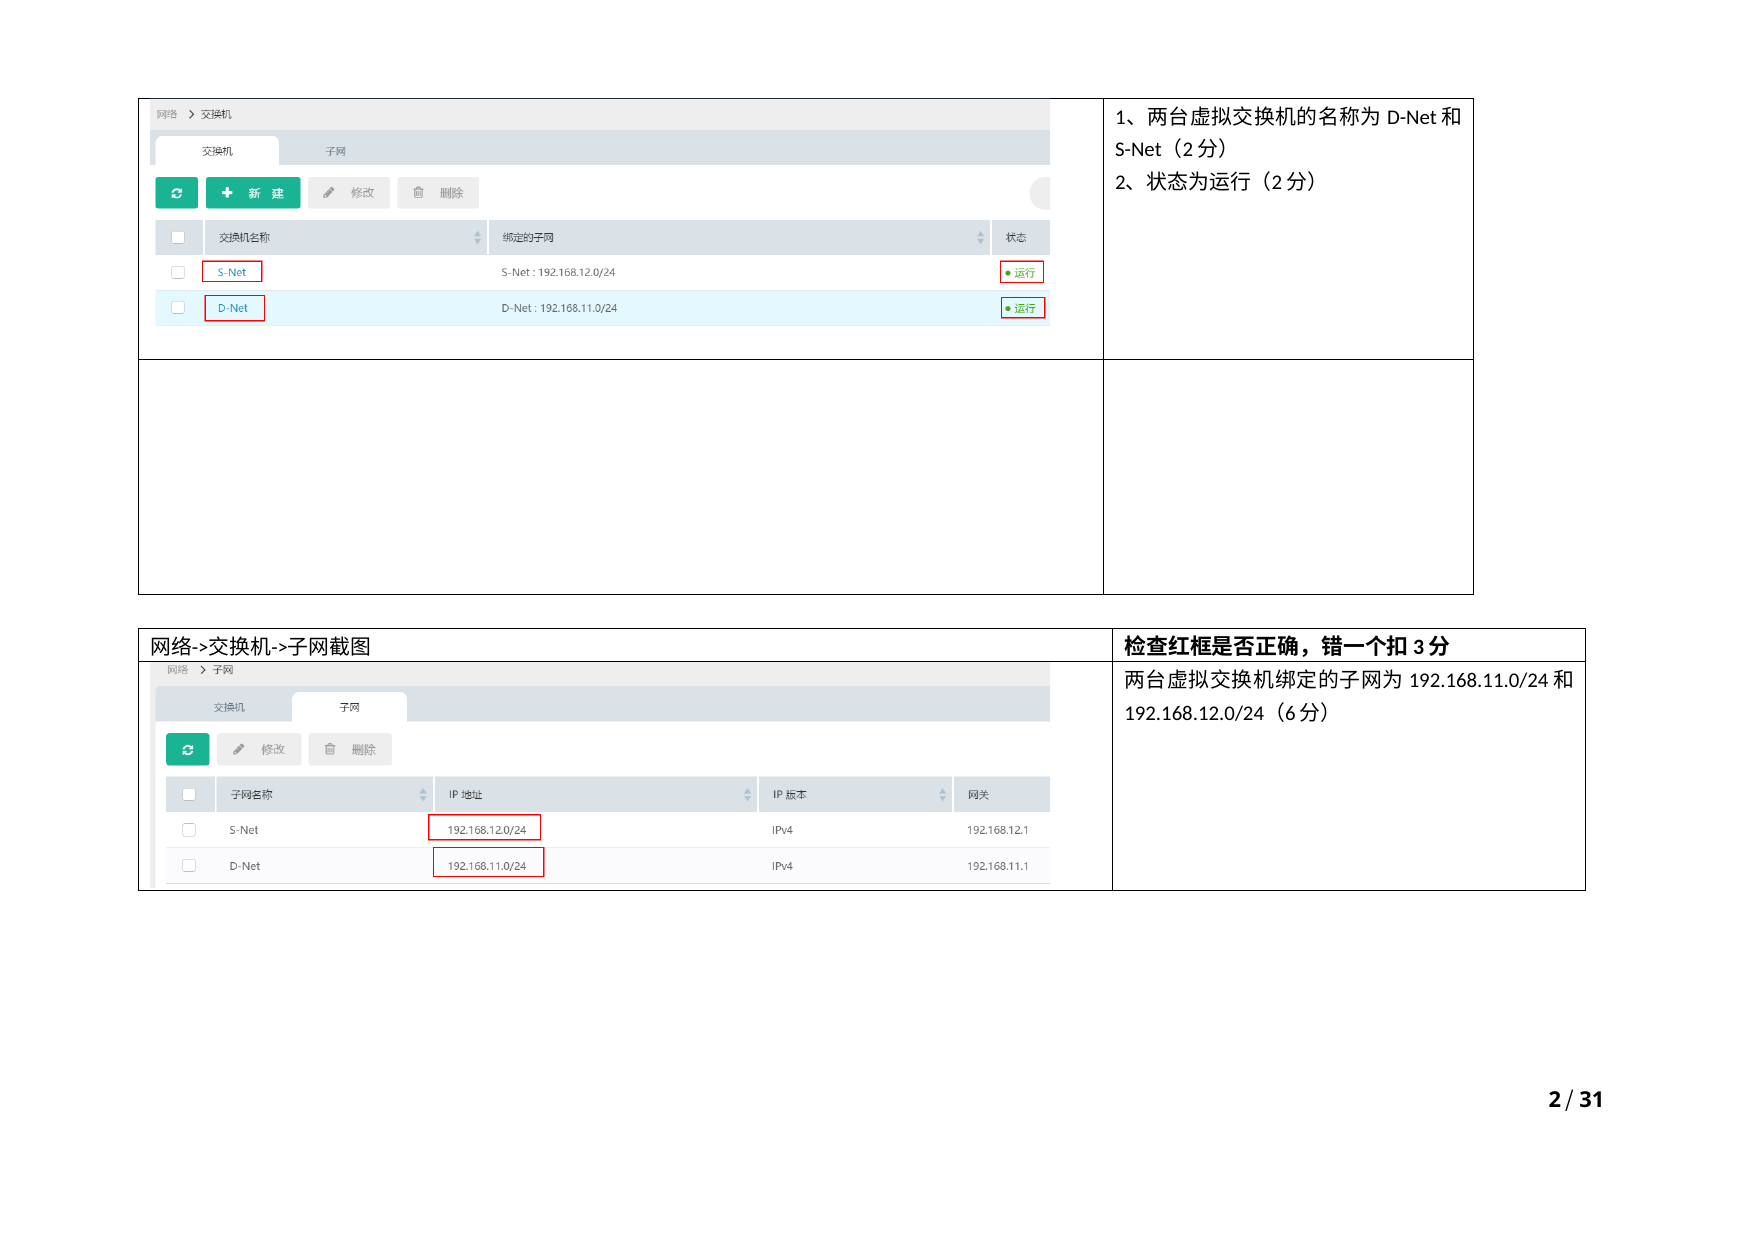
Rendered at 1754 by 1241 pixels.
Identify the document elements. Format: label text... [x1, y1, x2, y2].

table_cell [139, 662, 1112, 890]
table_cell [139, 360, 1103, 594]
table_cell 两台虚拟交换机绑定的子网为192.168.11.0/24和192.168.12.0/24（6分） [1113, 662, 1585, 890]
table_header 网络->交换机->子网截图 [139, 629, 1112, 661]
table_cell [1104, 360, 1473, 594]
table_cell 1、两台虚拟交换机的名称为D-Net和S-Net（2分） 2、状态为运行（2分） [1104, 99, 1473, 359]
table_header 检查红框是否正确，错一个扣3分 [1113, 629, 1585, 661]
picture [150, 98, 1050, 331]
picture [150, 662, 1050, 888]
table_cell [139, 99, 1103, 359]
